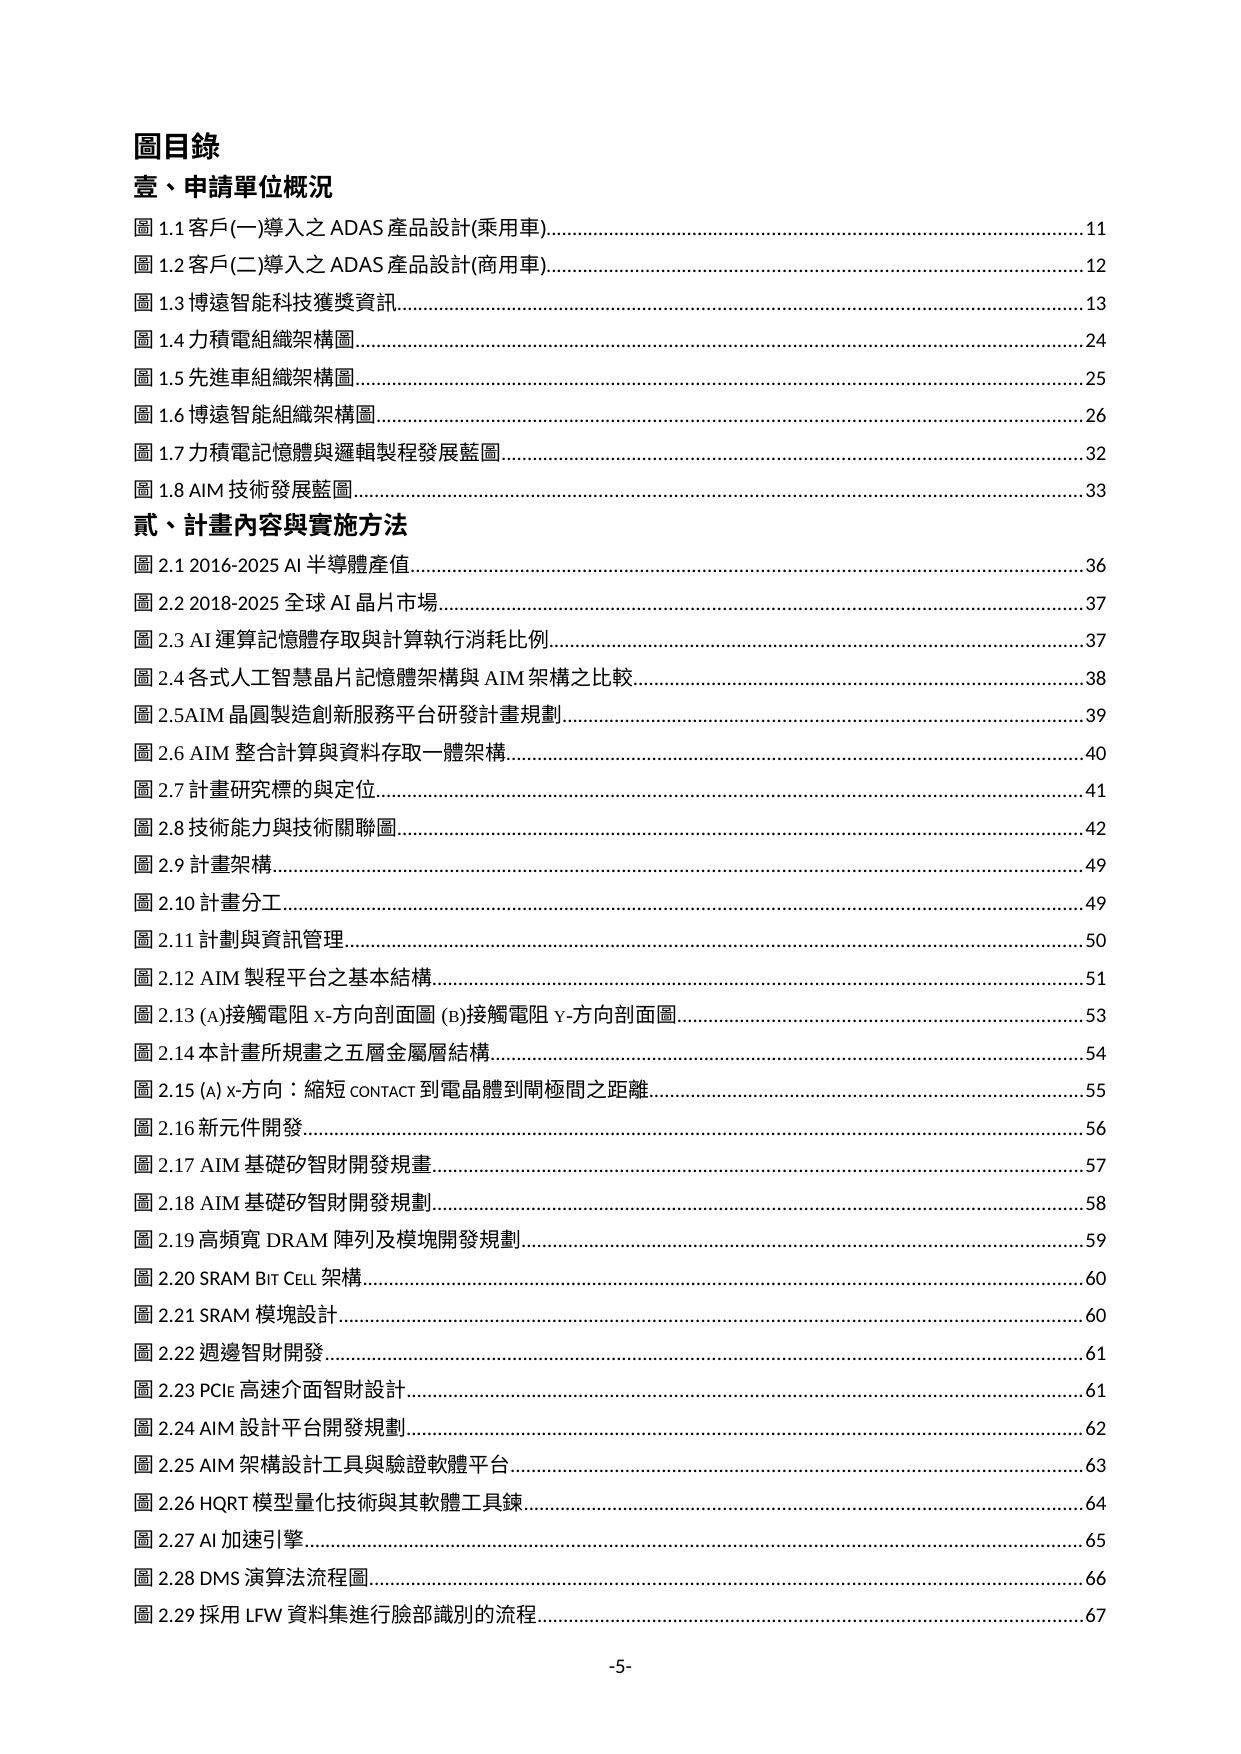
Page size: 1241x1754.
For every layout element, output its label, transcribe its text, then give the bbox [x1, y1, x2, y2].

text 圖2.4各式人工智慧晶片記憶體架構與AIM架構之比較 38 [133, 654, 1107, 691]
text 圖2.6 AIM 整合計算與資料存取一體架構 40 [133, 729, 1107, 766]
text 圖2.7計畫研究標的與定位 41 [133, 766, 1107, 804]
text 圖2.9 計畫架構 49 [133, 841, 1107, 879]
text 圖2.23 PCIe 高速介面智財設計 61 [133, 1366, 1107, 1404]
text 圖2.11計劃與資訊管理 50 [133, 916, 1107, 954]
text 圖2.19高頻寬 DRAM 陣列及模塊開發規劃 59 [133, 1216, 1107, 1254]
text 圖1.1客戶(一)導入之ADAS產品設計(乘用車) 11 [133, 204, 1107, 241]
text 圖2.3 AI運算記憶體存取與計算執行消耗比例 37 [133, 616, 1107, 654]
text 圖2.13 (a)接觸電阻x-方向剖面圖 (b)接觸電阻y-方向剖面圖 53 [133, 991, 1107, 1029]
text 圖2.8技術能力與技術關聯圖 42 [133, 804, 1107, 841]
text 圖1.5先進車組織架構圖 25 [133, 354, 1107, 391]
text 圖2.16新元件開發 56 [133, 1104, 1107, 1141]
text 圖1.3博遠智能科技獲獎資訊 13 [133, 279, 1107, 316]
text 圖2.28 DMS演算法流程圖 66 [133, 1554, 1107, 1591]
text 圖2.15 (a) x-方向：縮短contact到電晶體到閘極間之距離 55 [133, 1066, 1107, 1104]
text 圖2.10計畫分工 49 [133, 879, 1107, 916]
text 圖2.12 AIM製程平台之基本結構 51 [133, 954, 1107, 991]
text 圖2.27 AI加速引擎 65 [133, 1516, 1107, 1554]
text 圖2.21 SRAM 模塊設計 60 [133, 1291, 1107, 1329]
text 圖2.2 2018-2025 全球AI晶片市場 37 [133, 579, 1107, 616]
text 圖1.2客戶(二)導入之ADAS產品設計(商用車) 12 [133, 241, 1107, 279]
text 圖2.18 AIM基礎矽智財開發規劃 58 [133, 1179, 1107, 1216]
text 圖2.14本計畫所規畫之五層金屬層結構 54 [133, 1029, 1107, 1066]
text 壹、申請單位概況 [133, 166, 1107, 204]
text 圖1.8 AIM技術發展藍圖 33 [133, 466, 1107, 504]
text 圖2.22 週邊智財開發 61 [133, 1329, 1107, 1366]
text 圖2.26 HQRT 模型量化技術與其軟體工具鍊 64 [133, 1479, 1107, 1516]
text 圖2.25 AIM 架構設計工具與驗證軟體平台 63 [133, 1441, 1107, 1479]
text 圖2.29 採用LFW 資料集進行臉部識別的流程 67 [133, 1591, 1107, 1629]
text 貳、計畫內容與實施方法 [133, 504, 1107, 541]
text 圖2.20 SRAM Bit Cell架構 60 [133, 1254, 1107, 1291]
text 圖2.5AIM晶圓製造創新服務平台研發計畫規劃 39 [133, 691, 1107, 729]
text 圖目錄 [133, 124, 1107, 166]
text 圖1.6博遠智能組織架構圖 26 [133, 391, 1107, 429]
text 圖1.4力積電組織架構圖 24 [133, 316, 1107, 354]
text 圖2.1 2016-2025 AI半導體產值 36 [133, 541, 1107, 579]
text 圖1.7力積電記憶體與邏輯製程發展藍圖 32 [133, 429, 1107, 466]
text 圖2.24 AIM 設計平台開發規劃 62 [133, 1404, 1107, 1441]
text 圖2.17 AIM基礎矽智財開發規畫 57 [133, 1141, 1107, 1179]
